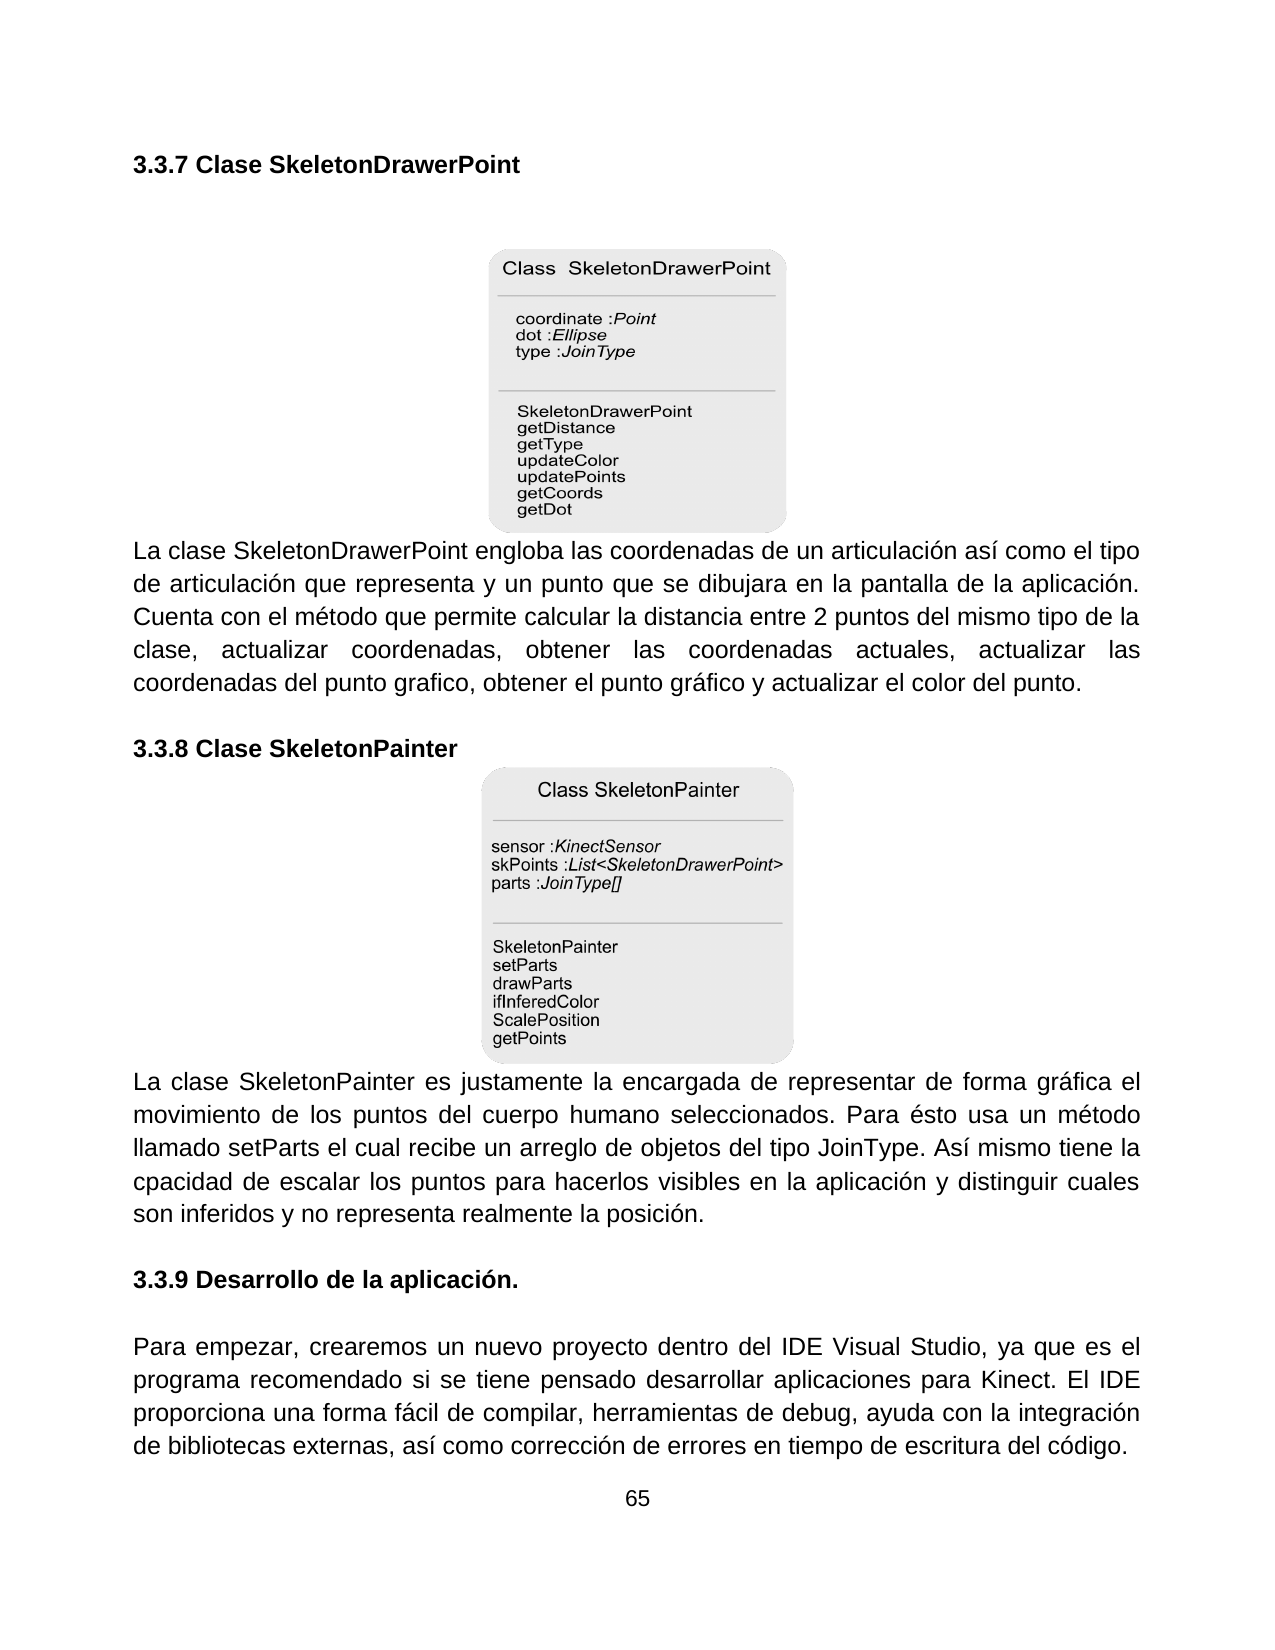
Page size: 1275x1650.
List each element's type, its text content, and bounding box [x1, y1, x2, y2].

text 3.3.8 Clase SkeletonPainter [133, 734, 1142, 763]
text Para empezar, crearemos un nuevo proyecto dentro del IDE Visual Studio, ya que es el programa recomendado si se tiene pensado desarrollar aplicaciones para Kinect. El IDE proporciona una forma fácil de compilar, herramientas de debug, ayuda con la integración de bibliotecas externas, así como corrección de errores en tiempo de escritura del código. [133, 1332, 1142, 1459]
picture [488, 249, 787, 533]
text 3.3.9 Desarrollo de la aplicación. [133, 1266, 1142, 1294]
text La clase SkeletonPainter es justamente la encargada de representar de forma gráfica el movimiento de los puntos del cuerpo humano seleccionados. Para ésto usa un método llamado setParts el cual recibe un arreglo de objetos del tipo JoinType. Así mismo tiene la cpacidad de escalar los puntos para hacerlos visibles en la aplicación y distinguir cuales son inferidos y no representa realmente la posición. [133, 1067, 1142, 1228]
text La clase SkeletonDrawerPoint engloba las coordenadas de un articulación así como el tipo de articulación que representa y un punto que se dibujara en la pantalla de la aplicación. Cuenta con el método que permite calcular la distancia entre 2 puntos del mismo tipo de la clase, actualizar coordenadas, obtener las coordenadas actuales, actualizar las coordenadas del punto grafico, obtener el punto gráfico y actualizar el color del punto. [133, 536, 1142, 697]
picture [481, 767, 794, 1064]
text 3.3.7 Clase SkeletonDrawerPoint [133, 150, 1142, 179]
